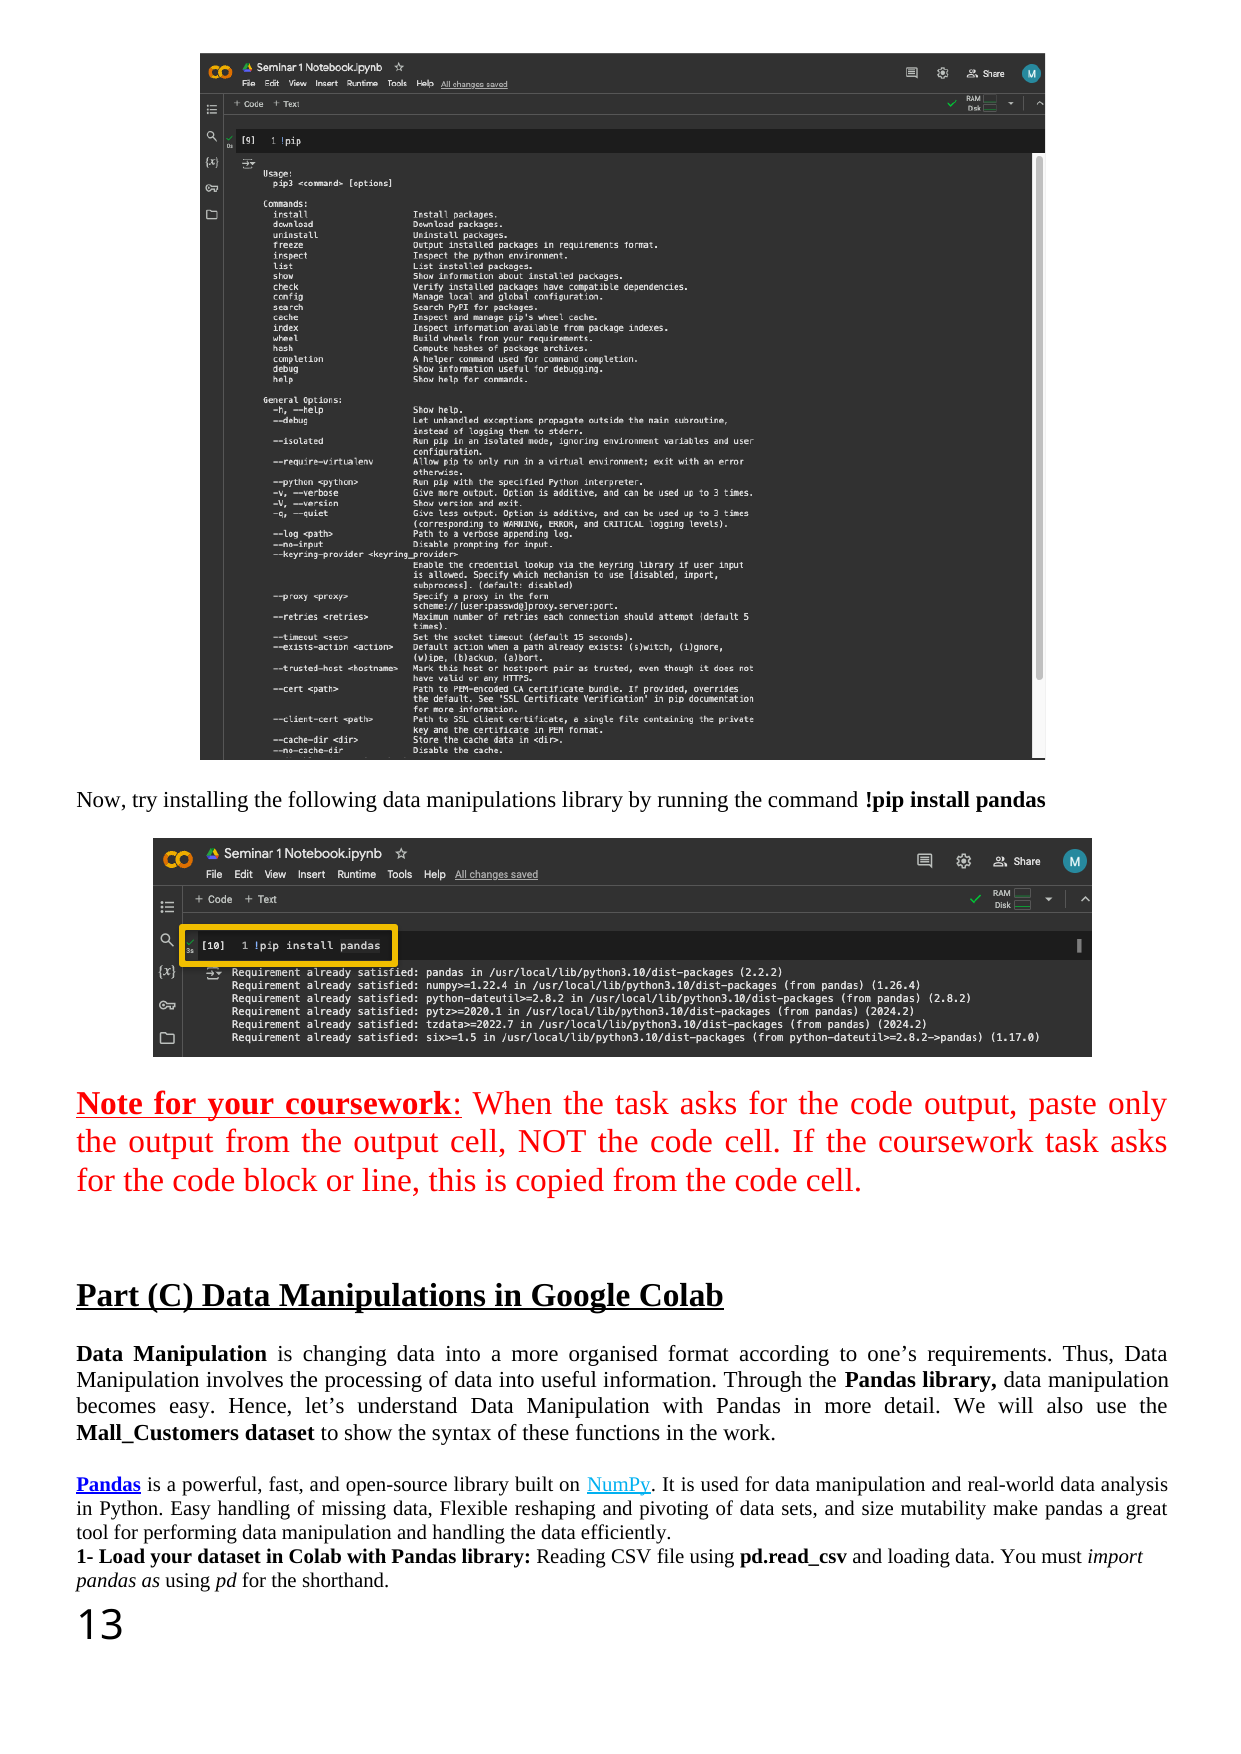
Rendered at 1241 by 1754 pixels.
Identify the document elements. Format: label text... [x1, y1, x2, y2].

picture [153, 838, 1092, 1057]
picture [200, 53, 1046, 760]
picture [597, 1477, 602, 1486]
text Part (C) Data Manipulations in Google Colab [76, 1275, 1169, 1313]
text 1- Load your dataset in Colab with Pandas library: Reading CSV file using pd.read_csv and loading data. You must import pandas as using pd for the shorthand. [76, 1544, 1169, 1592]
text Note for your coursework: When the task asks for the code output, paste only the output from the output cell, NOT the code cell. If the coursework task asks for the code block or line, this is copied from the code cell. [76, 1083, 1169, 1198]
picture [612, 1481, 619, 1489]
text Now, try installing the following data manipulations library by running the command !pip install pandas [76, 786, 1169, 812]
text Pandas is a powerful, fast, and open-source library built on NumPy. It is used for data manipulation and real-world data analysis in Python. Easy handling of missing data, Flexible reshaping and pivoting of data sets, and size mutability make pandas a great tool for performing data manipulation and handling the data efficiently. [76, 1472, 1169, 1544]
text Data Manipulation is changing data into a more organised format according to one’s requirements. Thus, Data Manipulation involves the processing of data into useful information. Through the Pandas library, data manipulation becomes easy. Hence, let’s understand Data Manipulation with Pandas in more detail. We will also use the Mall_Customers dataset to show the syntax of these functions in the work. [76, 1340, 1169, 1445]
